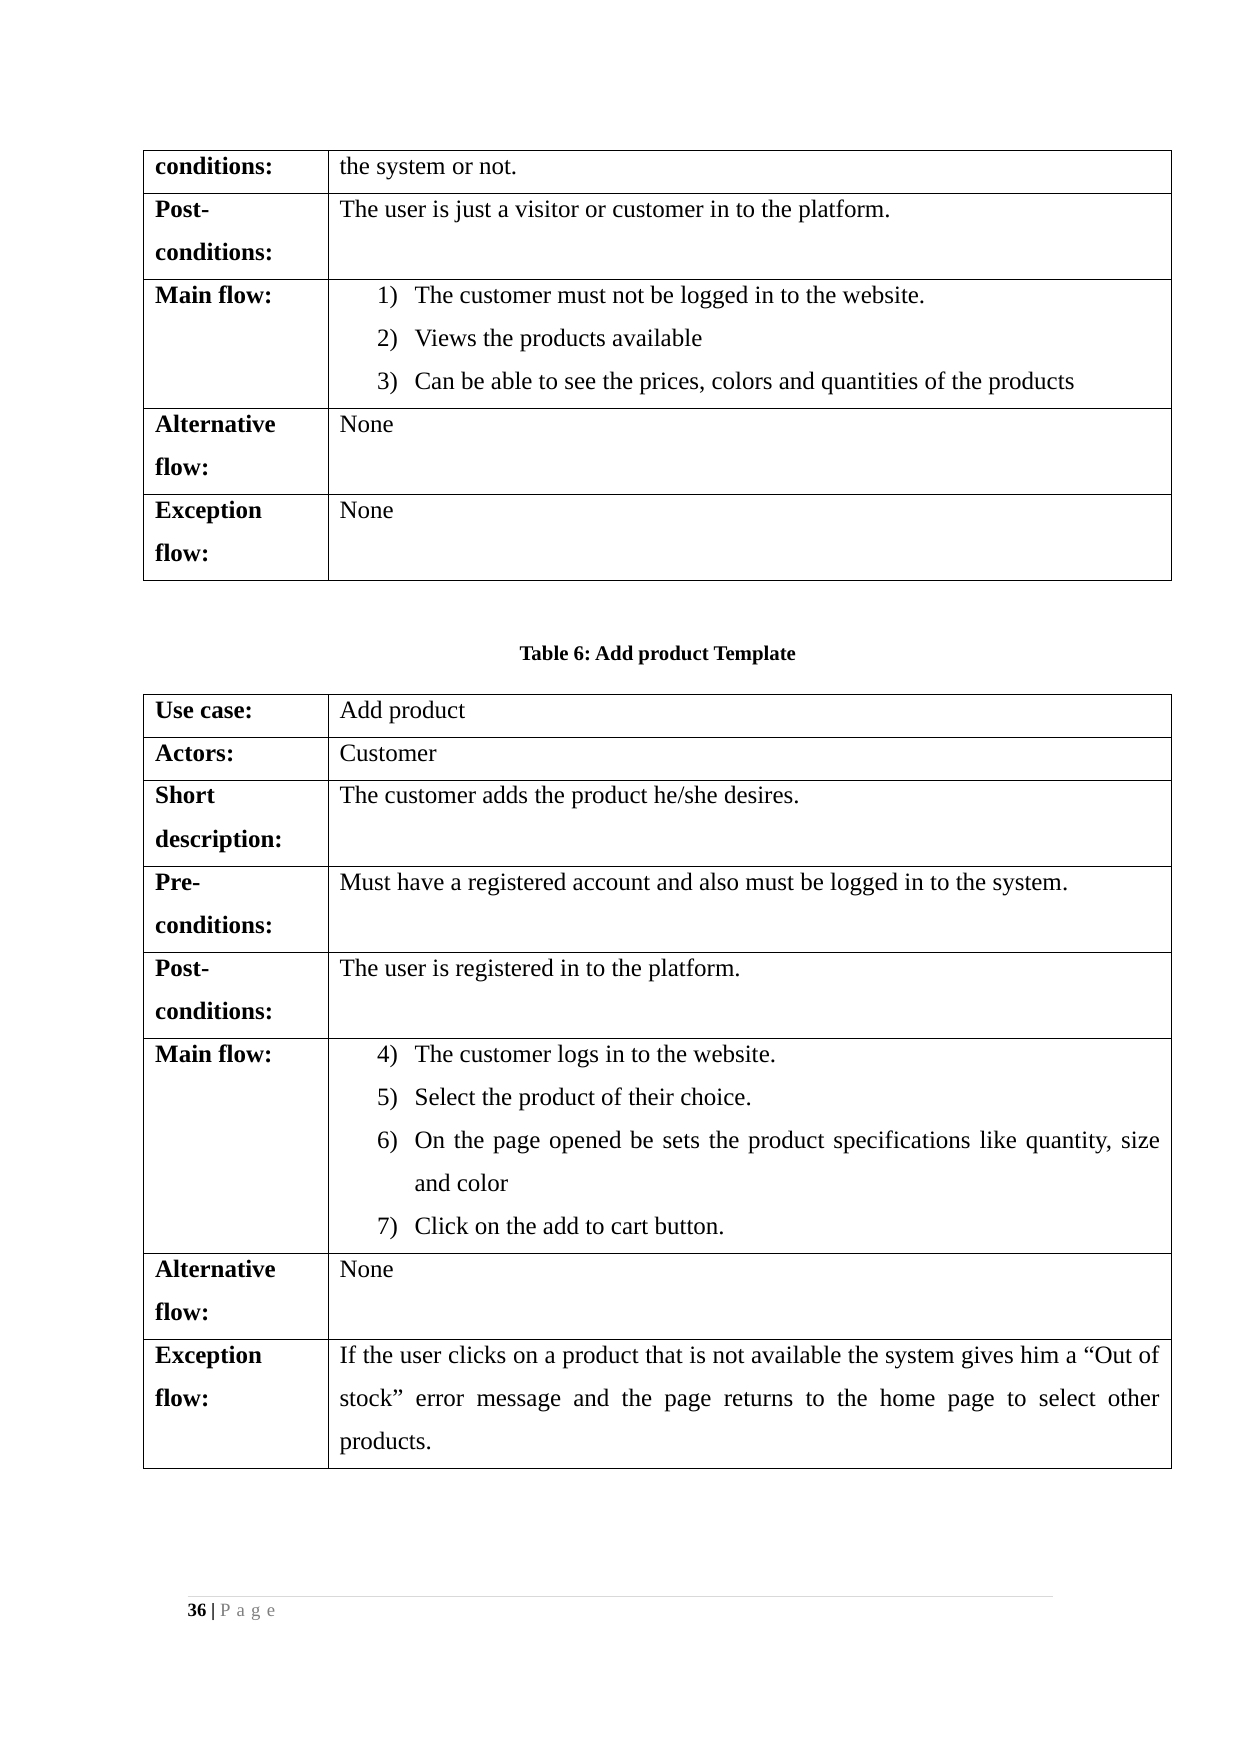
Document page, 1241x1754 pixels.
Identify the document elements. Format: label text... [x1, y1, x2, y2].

table_cell Main flow: [144, 280, 328, 408]
table_cell Post-conditions: [144, 194, 328, 279]
table_cell None [329, 495, 1171, 580]
table_cell Actors: [144, 738, 328, 779]
table_cell None [329, 409, 1171, 494]
table_cell The customer adds the product he/she desires. [329, 781, 1171, 866]
table_cell Alternative flow: [144, 409, 328, 494]
table_cell Main flow: [144, 1039, 328, 1253]
table_cell The user is just a visitor or customer in to the platform. [329, 194, 1171, 279]
table_cell The customer must not be logged in to the website. Views the products available Can be able to see the prices, colors and quantities of the products [329, 280, 1171, 408]
table_cell Pre-conditions: [144, 867, 328, 952]
table_cell Short description: [144, 781, 328, 866]
table_cell The user is registered in to the platform. [329, 953, 1171, 1038]
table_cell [329, 151, 1171, 193]
table_cell Post-conditions: [144, 953, 328, 1038]
table_cell Pre-conditions: [144, 151, 328, 193]
table_cell Exception flow: [144, 495, 328, 580]
text Table 6: Add product Template [187, 641, 1053, 665]
table_cell None [329, 1254, 1171, 1339]
table_cell If the user clicks on a product that is not available the system gives him a “Out of stock” error message and the page returns to the home page to select other products. [329, 1340, 1171, 1468]
table_cell The customer logs in to the website. Select the product of their choice. On the page opened be sets the product specifications like quantity, size and color Click on the add to cart button. [329, 1039, 1171, 1253]
table_cell Customer [329, 738, 1171, 779]
table_cell Must have a registered account and also must be logged in to the system. [329, 867, 1171, 952]
table_header Add product [329, 695, 1171, 737]
table_cell Alternative flow: [144, 1254, 328, 1339]
table_cell Exception flow: [144, 1340, 328, 1468]
table_header Use case: [144, 695, 328, 737]
